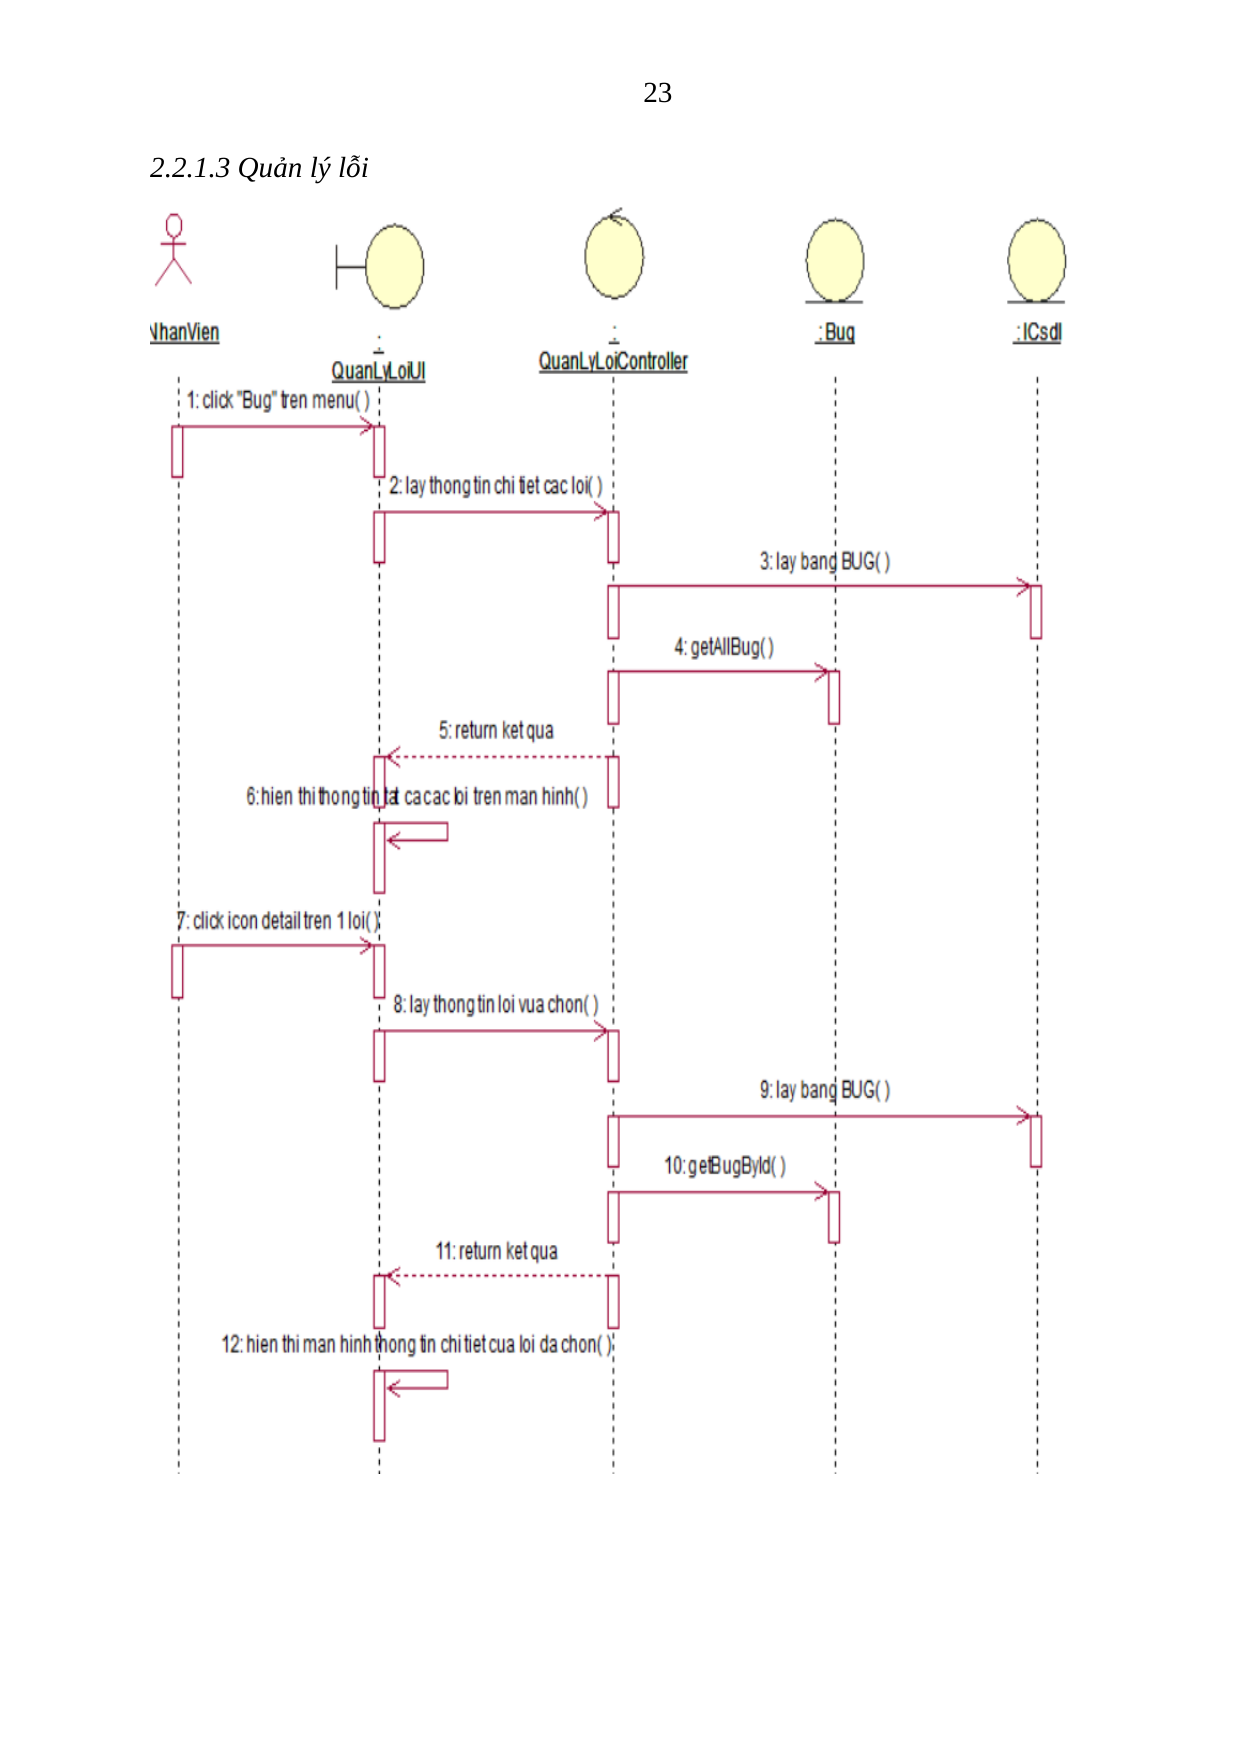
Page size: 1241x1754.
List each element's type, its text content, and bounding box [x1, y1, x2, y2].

text 2.2.1.3 Quản lý lỗi [150, 150, 1090, 183]
picture [150, 200, 1097, 1474]
